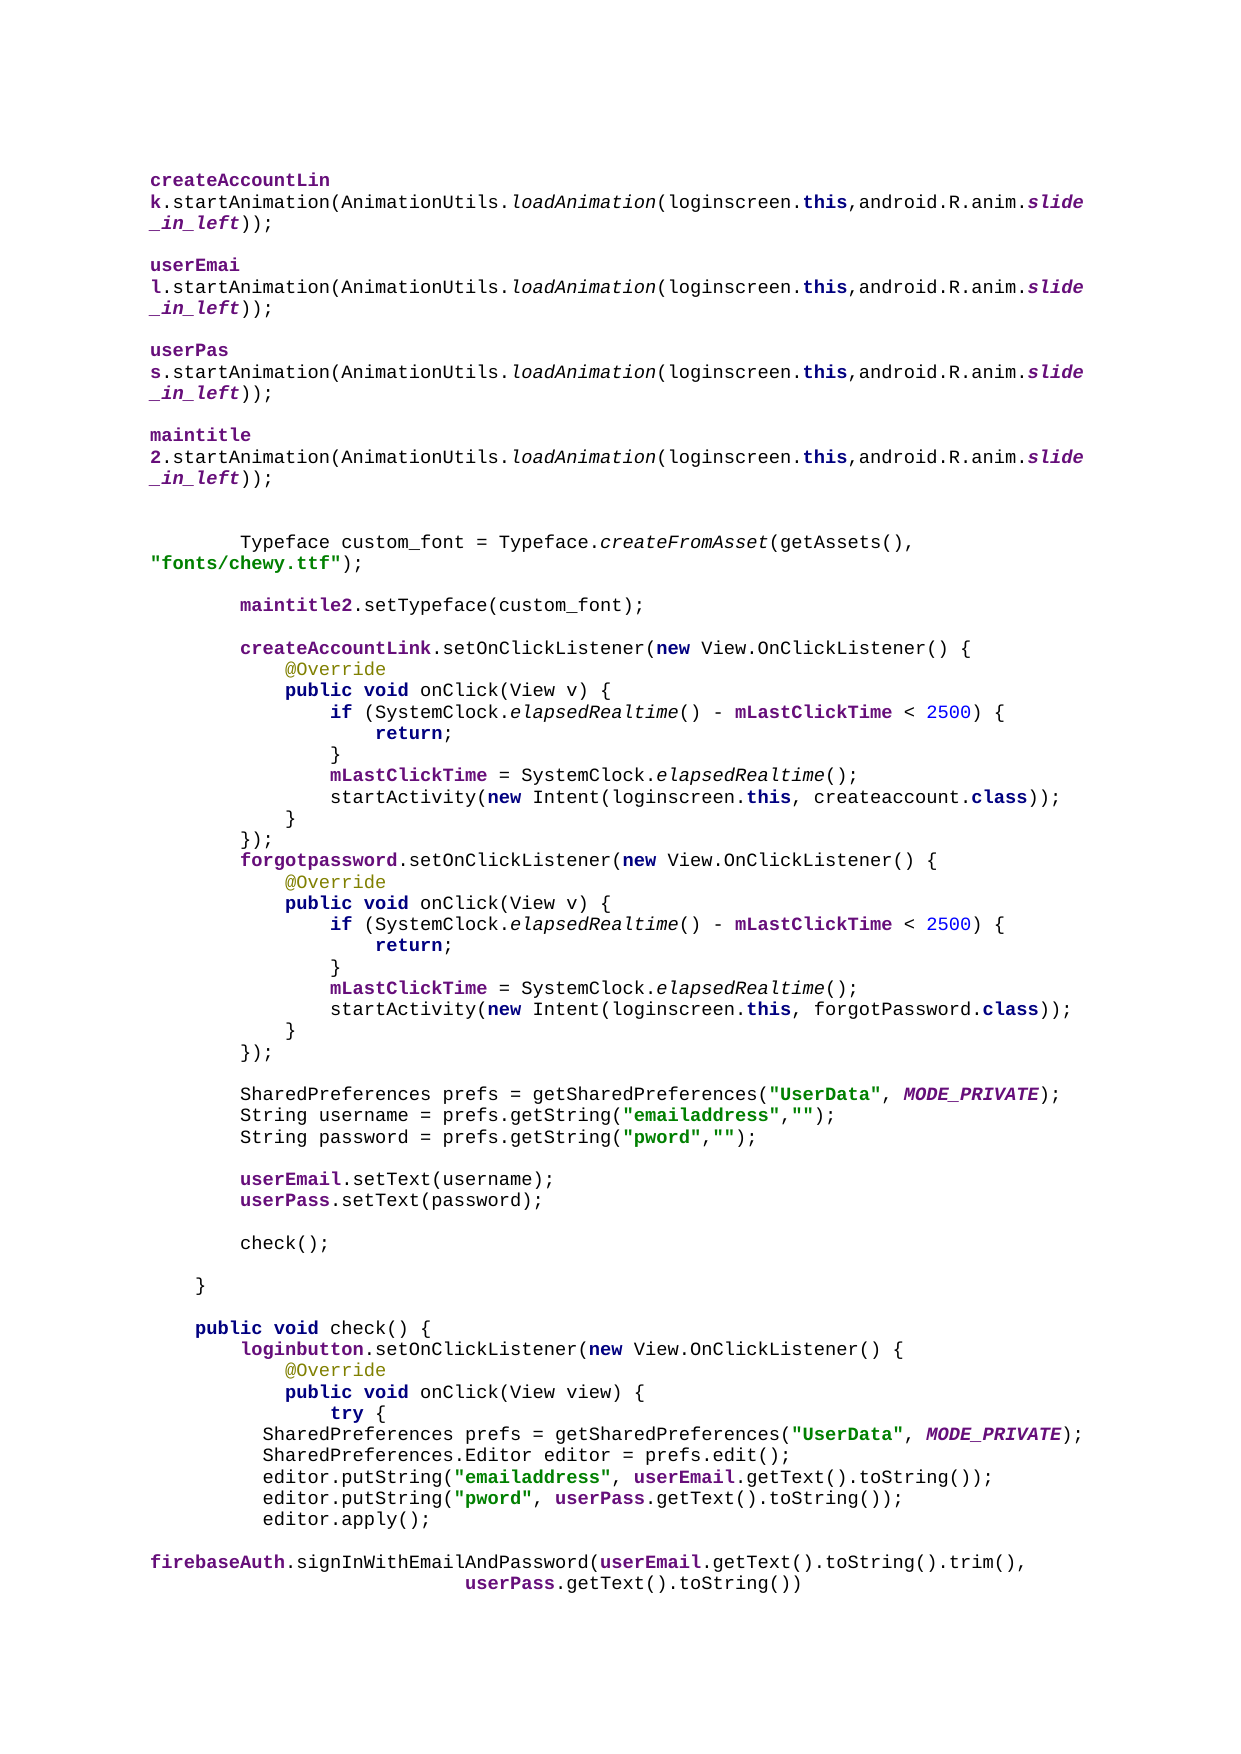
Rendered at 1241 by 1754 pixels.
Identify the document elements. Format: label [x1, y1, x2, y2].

text [150, 150, 1090, 1595]
